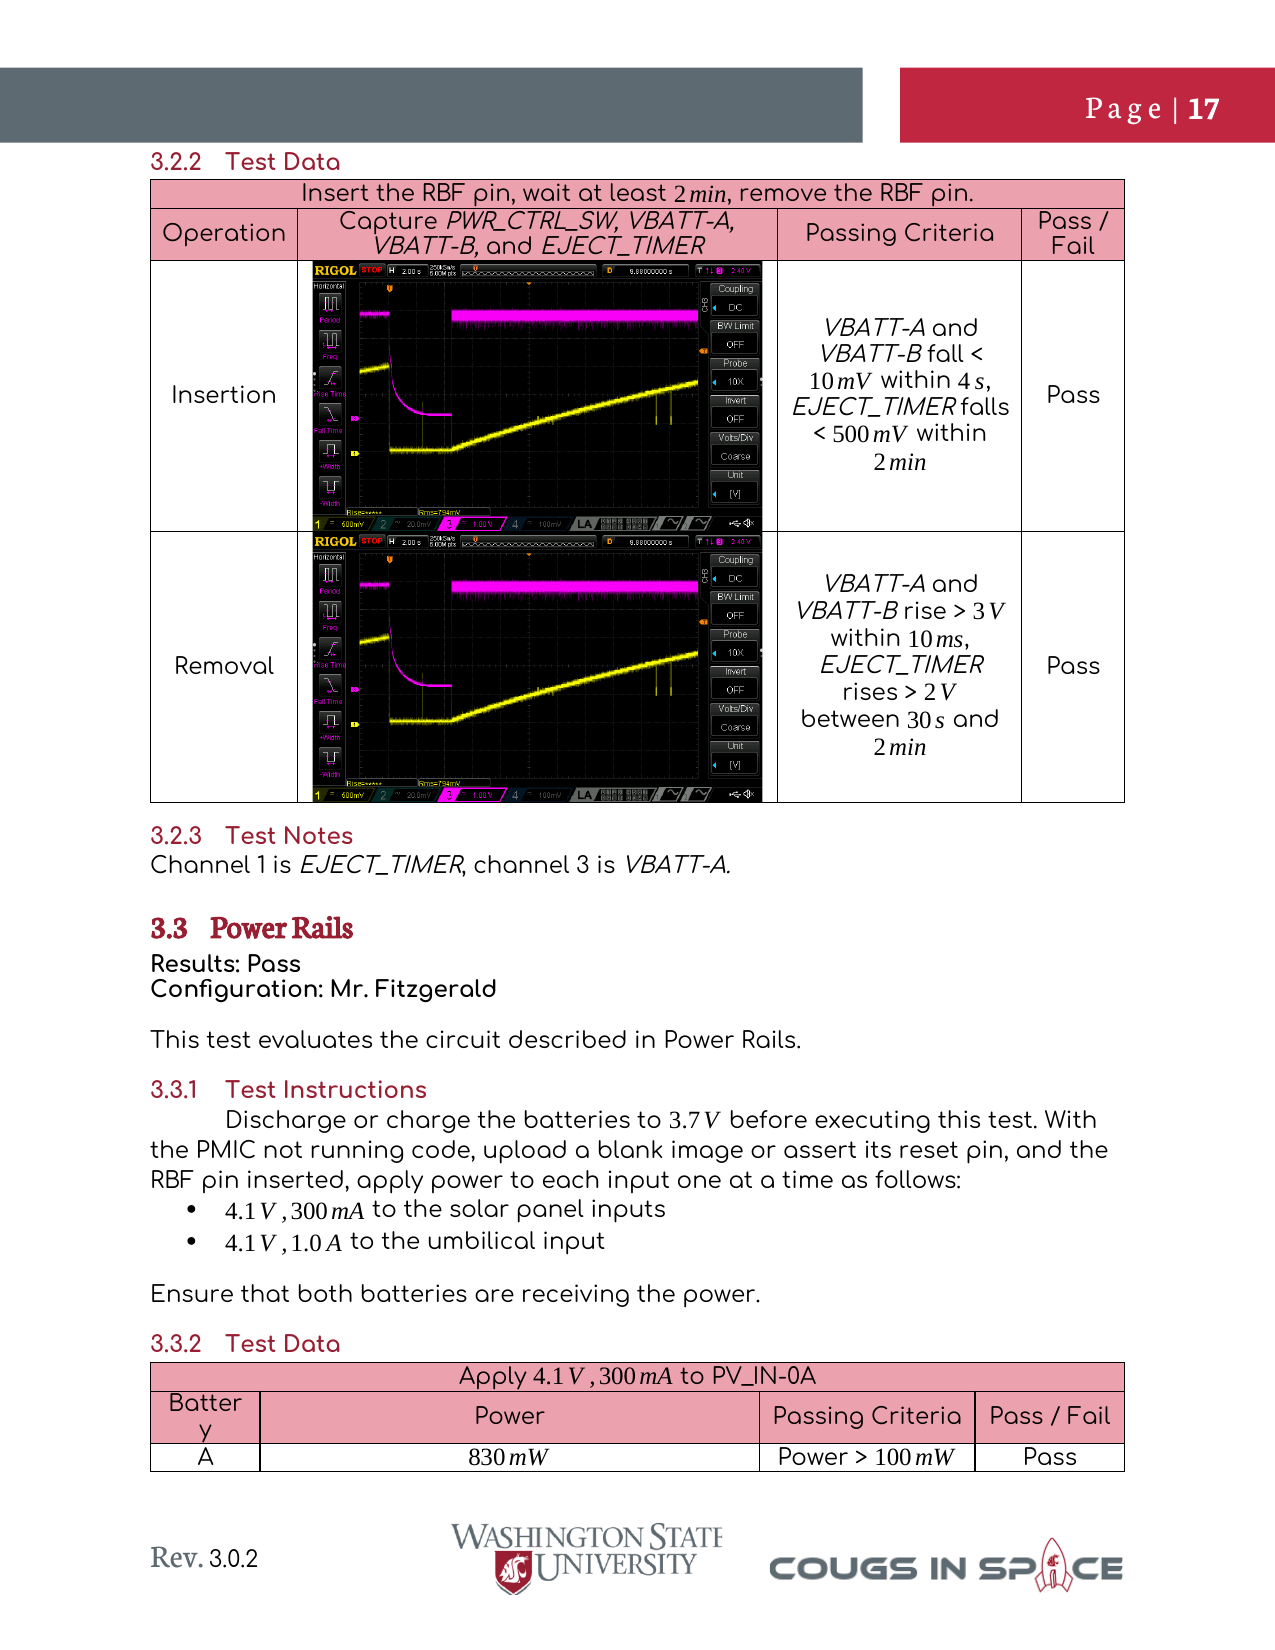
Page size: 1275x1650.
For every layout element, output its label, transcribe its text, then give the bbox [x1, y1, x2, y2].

table_cell A [151, 1444, 259, 1471]
subtitle Test Data [150, 150, 1125, 176]
table_cell Insertion [151, 261, 297, 531]
table_cell Pass / Fail [1022, 209, 1124, 260]
table_cell VBATT-A and VBATT-B fall < within , EJECT_TIMER falls < within [778, 261, 1021, 531]
subtitle Test Notes [150, 824, 1125, 849]
list to the umbilical input [187, 1229, 1125, 1258]
table_cell Passing Criteria [760, 1392, 974, 1443]
table_cell Pass [1022, 532, 1124, 802]
table_cell Removal [151, 532, 297, 802]
table_cell Battery [151, 1392, 259, 1443]
table_cell [298, 261, 312, 531]
table_cell Pass / Fail [976, 1392, 1124, 1443]
picture [312, 532, 763, 802]
picture [312, 261, 763, 531]
picture [450, 1522, 723, 1595]
text Ensure that both batteries are receiving the power. [150, 1282, 1125, 1308]
table_cell Power > [760, 1444, 974, 1471]
picture [769, 1537, 1123, 1594]
table_cell [763, 261, 777, 531]
text Discharge or charge the batteries to before executing this test. With the PMIC not running code, upload a blank image or assert its reset pin, and the RBF pin inserted, apply power to each input one at a time as follows: [150, 1107, 1125, 1193]
table_cell [261, 1444, 759, 1471]
subtitle Power Rails [150, 903, 1125, 946]
text Results: Pass [150, 952, 1125, 977]
subtitle Test Instructions [150, 1078, 1125, 1103]
text Channel 1 is EJECT_TIMER, channel 3 is VBATT-A. [150, 853, 1125, 879]
table_cell VBATT-A and VBATT-B rise > within , EJECT_TIMER rises > between and [778, 532, 1021, 802]
subtitle Test Data [150, 1333, 1125, 1358]
table_cell Operation [151, 209, 297, 260]
text Configuration: Mr. Fitzgerald [150, 977, 1125, 1003]
table_header Insert the RBF pin, wait at least , remove the RBF pin. [151, 180, 1124, 208]
text This test evaluates the circuit described in Power Rails. [150, 1028, 1125, 1053]
table_cell Power [261, 1392, 759, 1443]
table_cell [298, 532, 312, 802]
table_cell [763, 532, 777, 802]
list to the solar panel inputs [187, 1197, 1125, 1226]
table_cell Pass [1022, 261, 1124, 531]
table_cell Capture PWR_CTRL_SW, VBATT-A, VBATT-B, and EJECT_TIMER [298, 209, 777, 260]
table_header Apply to PV_IN-0A [151, 1363, 1124, 1391]
table_cell Passing Criteria [778, 209, 1021, 260]
table_cell Pass [976, 1444, 1124, 1471]
